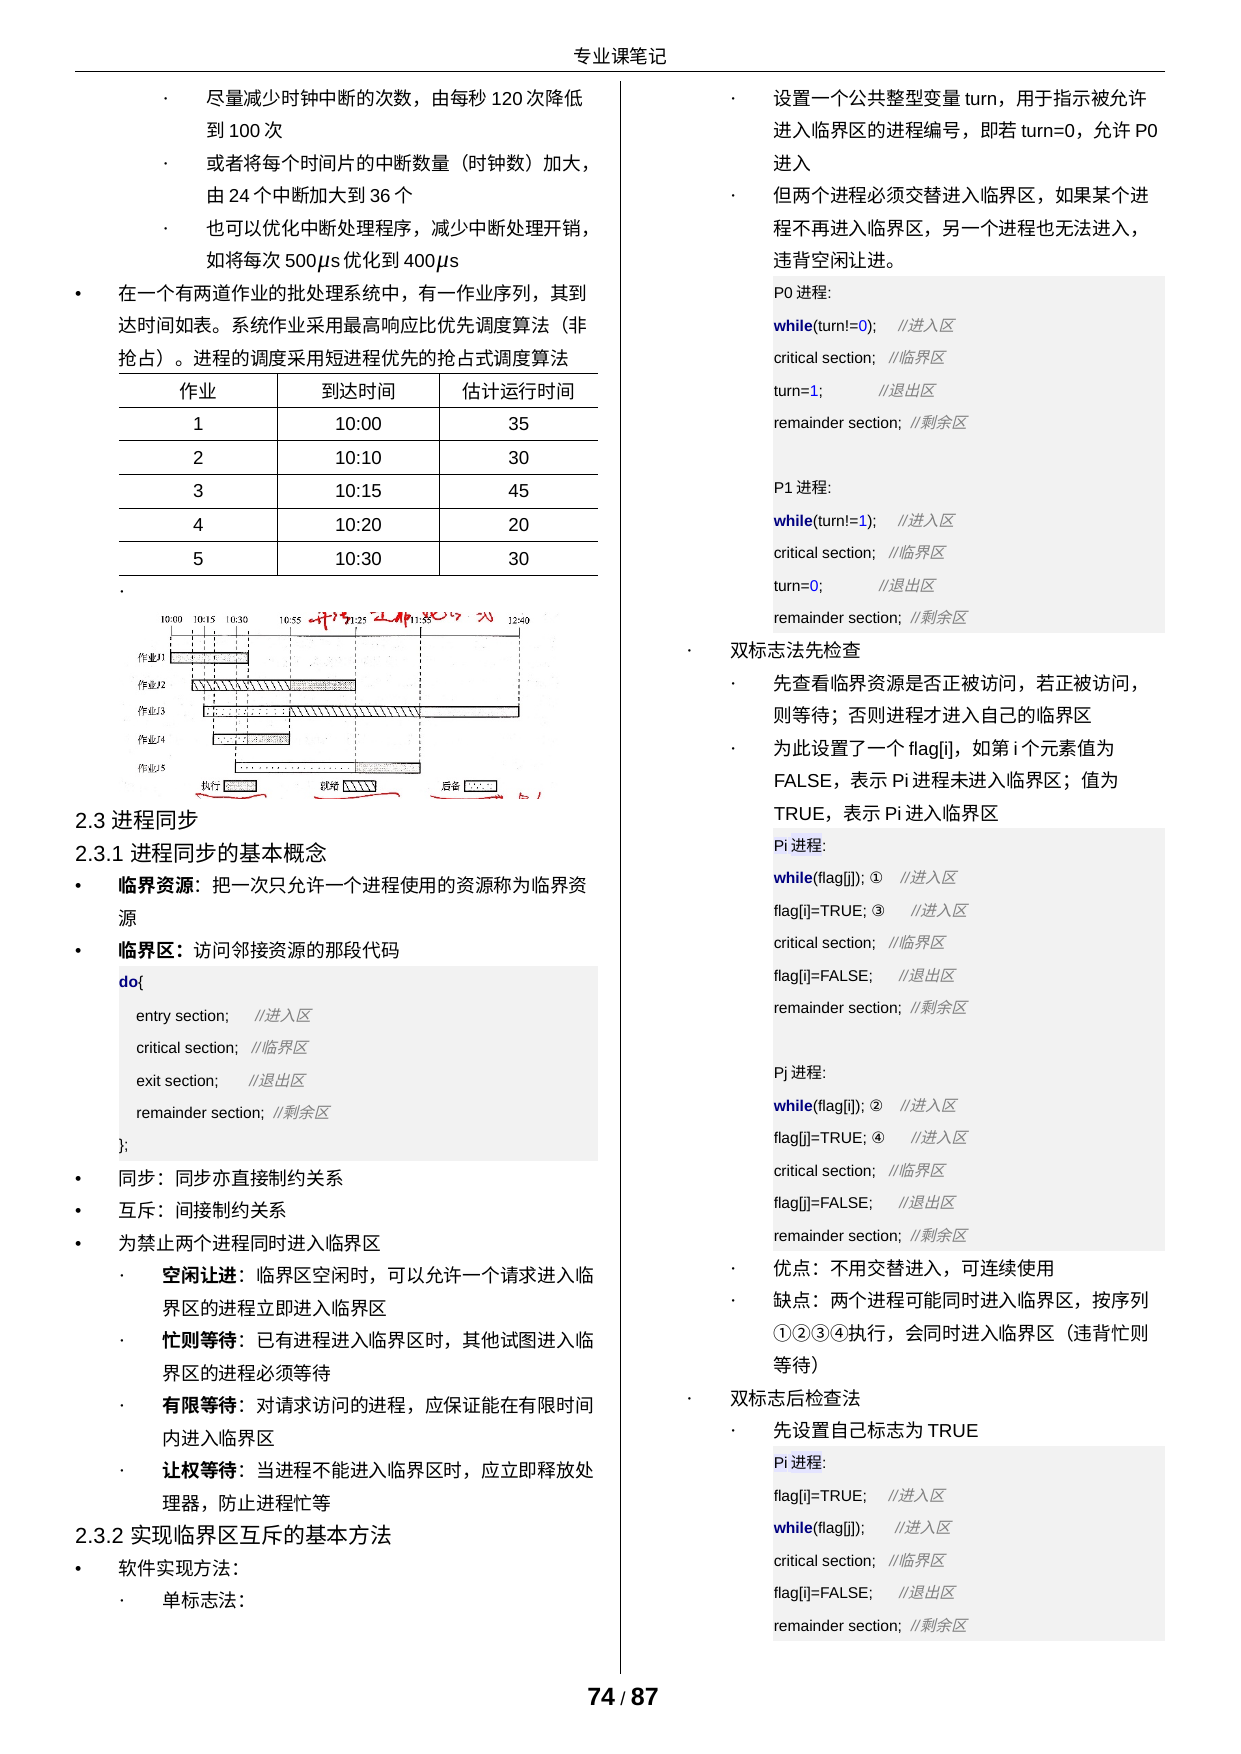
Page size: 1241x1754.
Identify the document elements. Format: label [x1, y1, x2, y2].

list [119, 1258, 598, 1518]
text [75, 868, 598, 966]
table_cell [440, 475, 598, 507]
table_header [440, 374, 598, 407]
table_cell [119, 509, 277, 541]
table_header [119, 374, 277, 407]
picture [118, 612, 560, 799]
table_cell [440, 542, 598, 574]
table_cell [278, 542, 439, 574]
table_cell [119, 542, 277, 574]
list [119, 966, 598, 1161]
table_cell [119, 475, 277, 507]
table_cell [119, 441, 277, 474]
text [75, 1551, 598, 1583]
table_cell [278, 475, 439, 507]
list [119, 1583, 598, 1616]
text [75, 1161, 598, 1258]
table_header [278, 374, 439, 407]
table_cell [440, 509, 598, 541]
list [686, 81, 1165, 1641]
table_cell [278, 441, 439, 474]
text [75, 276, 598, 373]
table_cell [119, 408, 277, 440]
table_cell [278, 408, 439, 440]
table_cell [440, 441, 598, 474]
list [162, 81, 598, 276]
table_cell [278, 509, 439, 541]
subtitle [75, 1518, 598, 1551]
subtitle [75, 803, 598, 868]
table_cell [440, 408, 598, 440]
